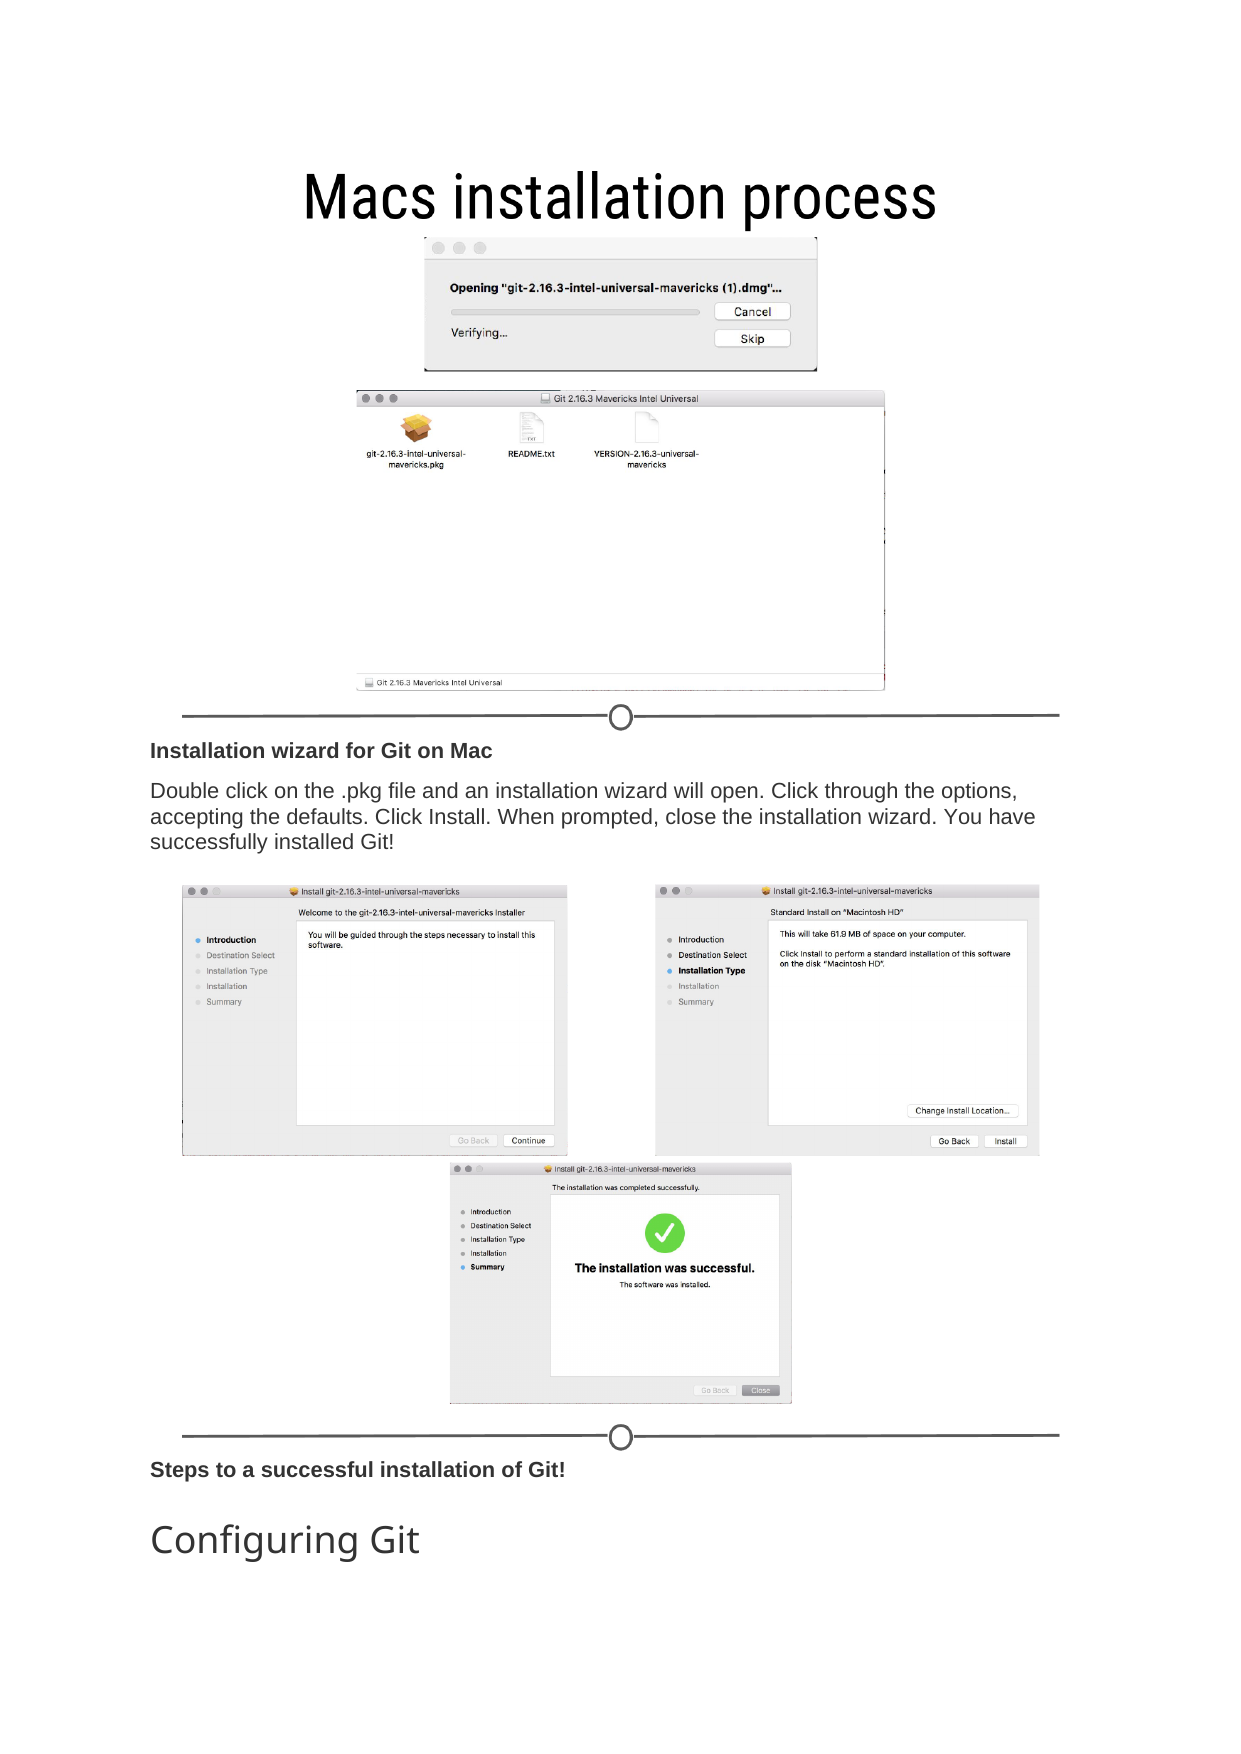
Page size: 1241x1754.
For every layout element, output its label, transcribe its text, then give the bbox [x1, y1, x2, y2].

text Steps to a successful installation of Git! [150, 1458, 1090, 1482]
text Installation wizard for Git on Mac [150, 738, 1090, 763]
text Configuring Git [150, 1514, 1090, 1565]
picture [150, 150, 1091, 738]
picture [150, 869, 1091, 1458]
text Double click on the .pkg file and an installation wizard will open. Click through the options, accepting the defaults. Click Install. When prompted, close the installation wizard. You have successfully installed Git! [150, 778, 1090, 854]
